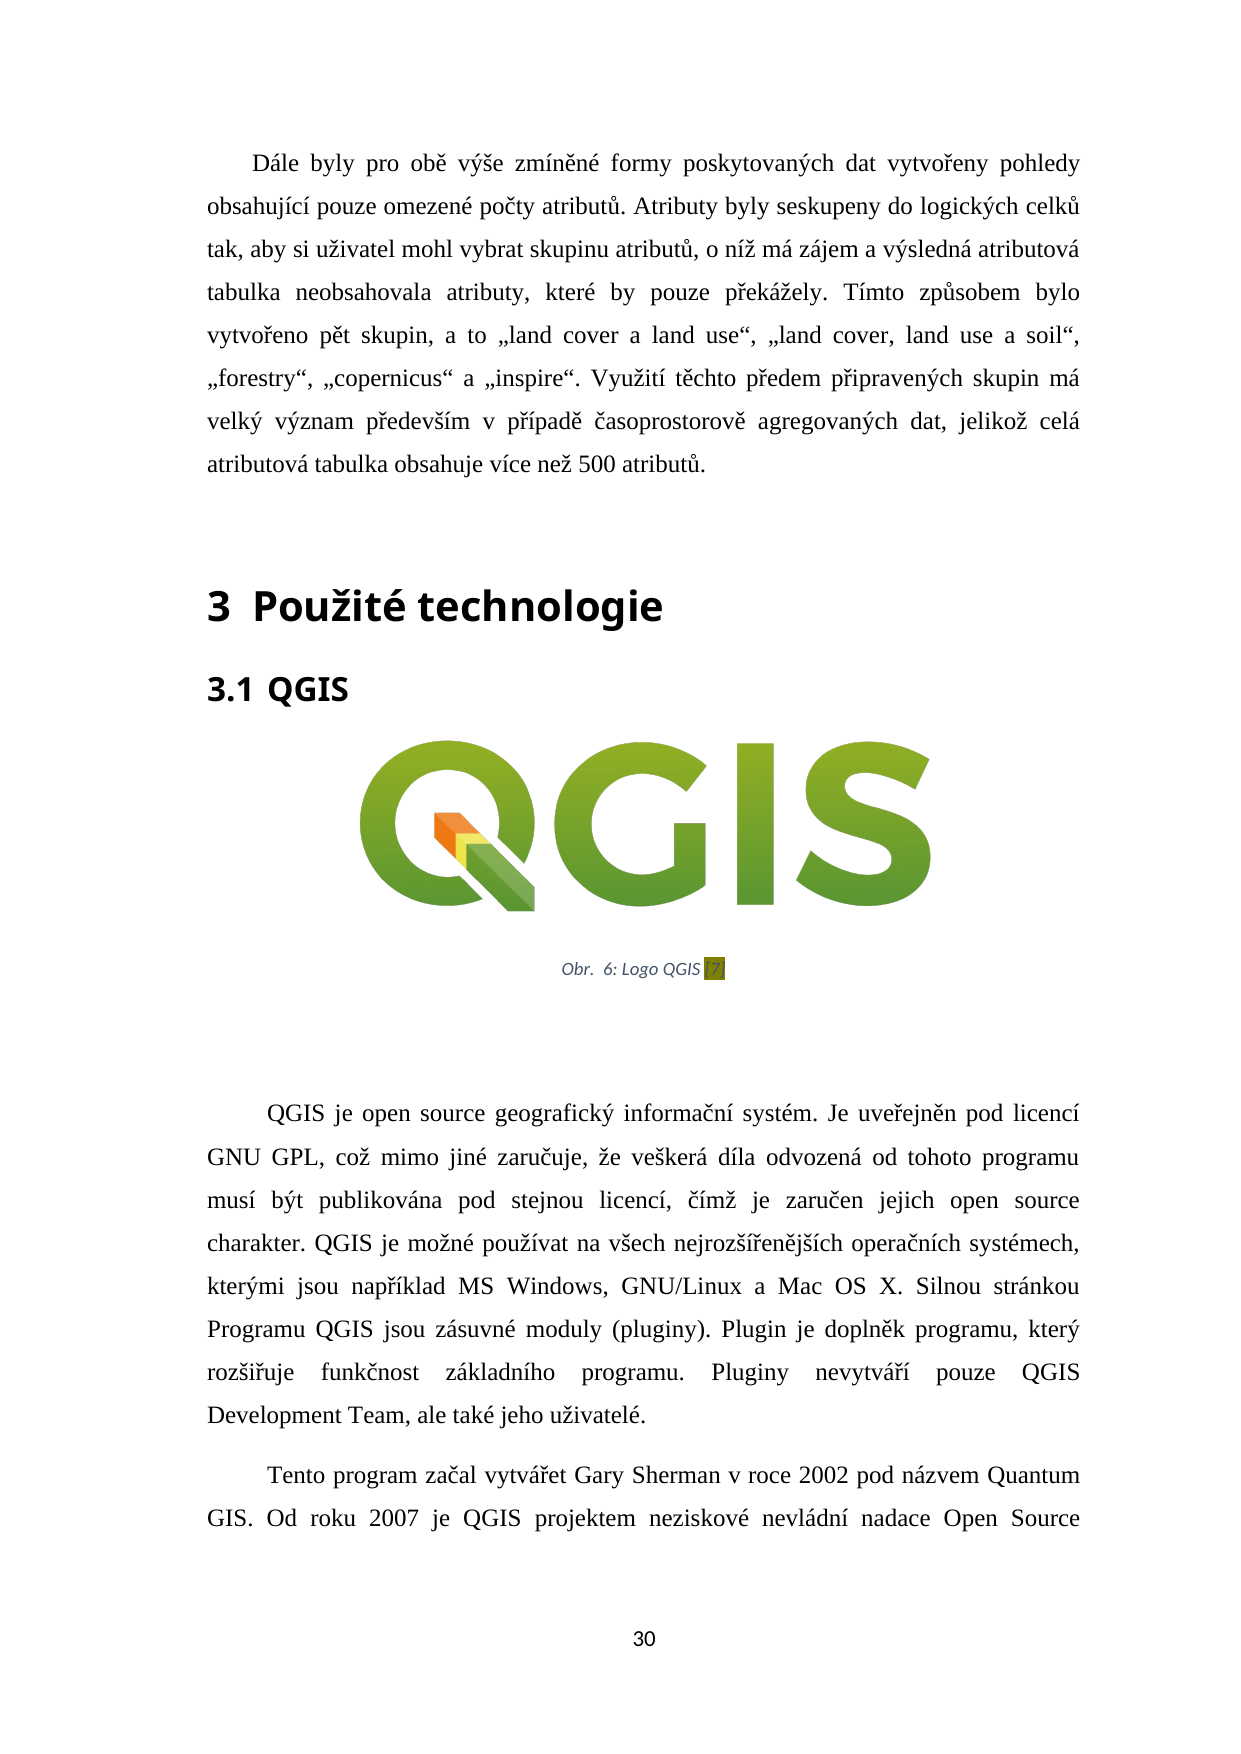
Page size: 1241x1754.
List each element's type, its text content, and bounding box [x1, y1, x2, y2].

text QGIS je open source geografický informační systém. Je uveřejněn pod licencí GNU GPL, což mimo jiné zaručuje, že veškerá díla odvozená od tohoto programu musí být publikována pod stejnou licencí, čímž je zaručen jejich open source charakter. QGIS je možné používat na všech nejrozšířenějších operačních systémech, kterými jsou například MS Windows, GNU/Linux a Mac OS X. Silnou stránkou Programu QGIS jsou zásuvné moduly (pluginy). Plugin je doplněk programu, který rozšiřuje funkčnost základního programu. Pluginy nevytváří pouze QGIS Development Team, ale také jeho uživatelé. [207, 1098, 1081, 1429]
picture [331, 714, 957, 948]
subtitle QGIS [207, 666, 1081, 711]
text Dále byly pro obě výše zmíněné formy poskytovaných dat vytvořeny pohledy obsahující pouze omezené počty atributů. Atributy byly seskupeny do logických celků tak, aby si uživatel mohl vybrat skupinu atributů, o níž má zájem a výsledná atributová tabulka neobsahovala atributy, které by pouze překážely. Tímto způsobem bylo vytvořeno pět skupin, a to „land cover a land use“, „land cover, land use a soil“, „forestry“, „copernicus“ a „inspire“. Využití těchto předem připravených skupin má velký význam především v případě časoprostorově agregovaných dat, jelikož celá atributová tabulka obsahuje více než 500 atributů. [207, 148, 1081, 478]
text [207, 1460, 1081, 1532]
subtitle Použité technologie [207, 576, 1081, 633]
